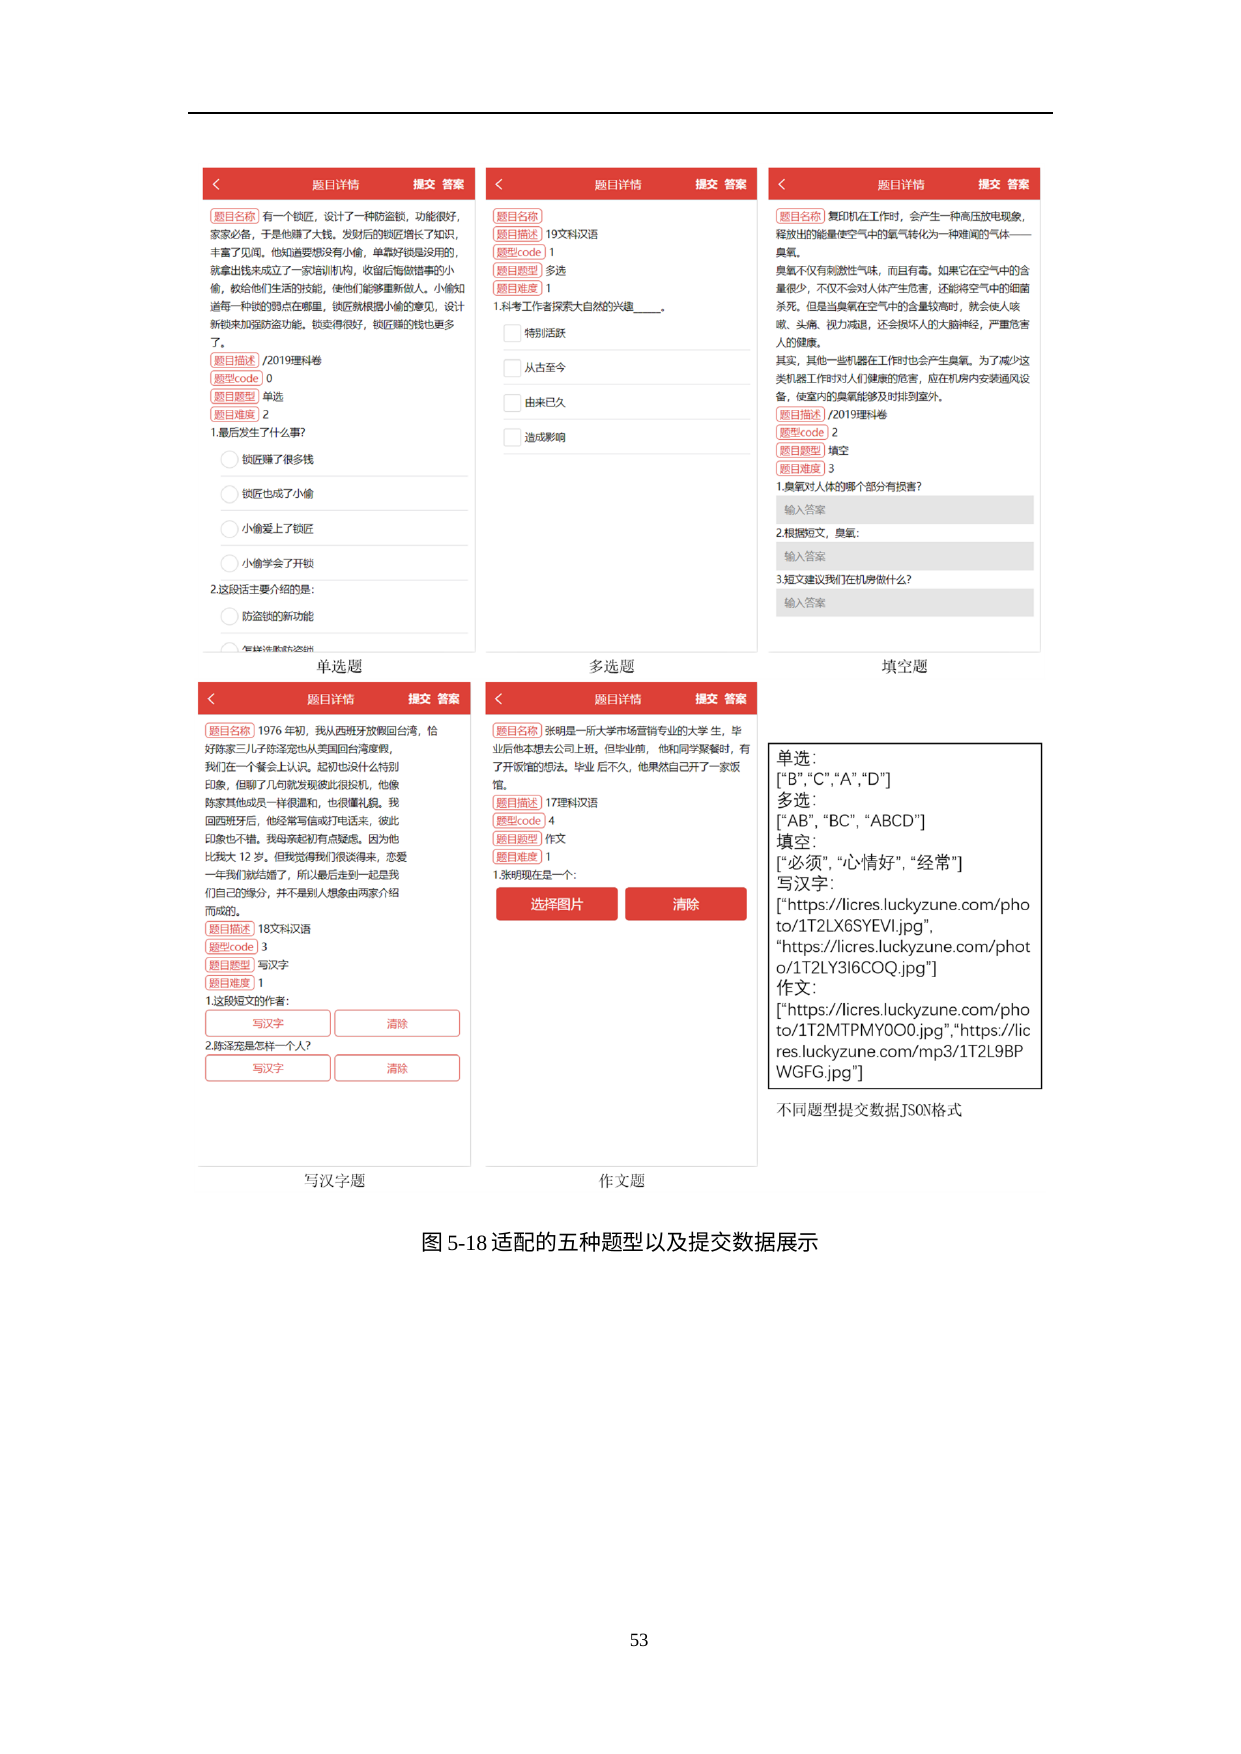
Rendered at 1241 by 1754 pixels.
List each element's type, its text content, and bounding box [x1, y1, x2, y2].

picture [194, 162, 1047, 1196]
text 图5-18适配的五种题型以及提交数据展示 [187, 1224, 1053, 1257]
